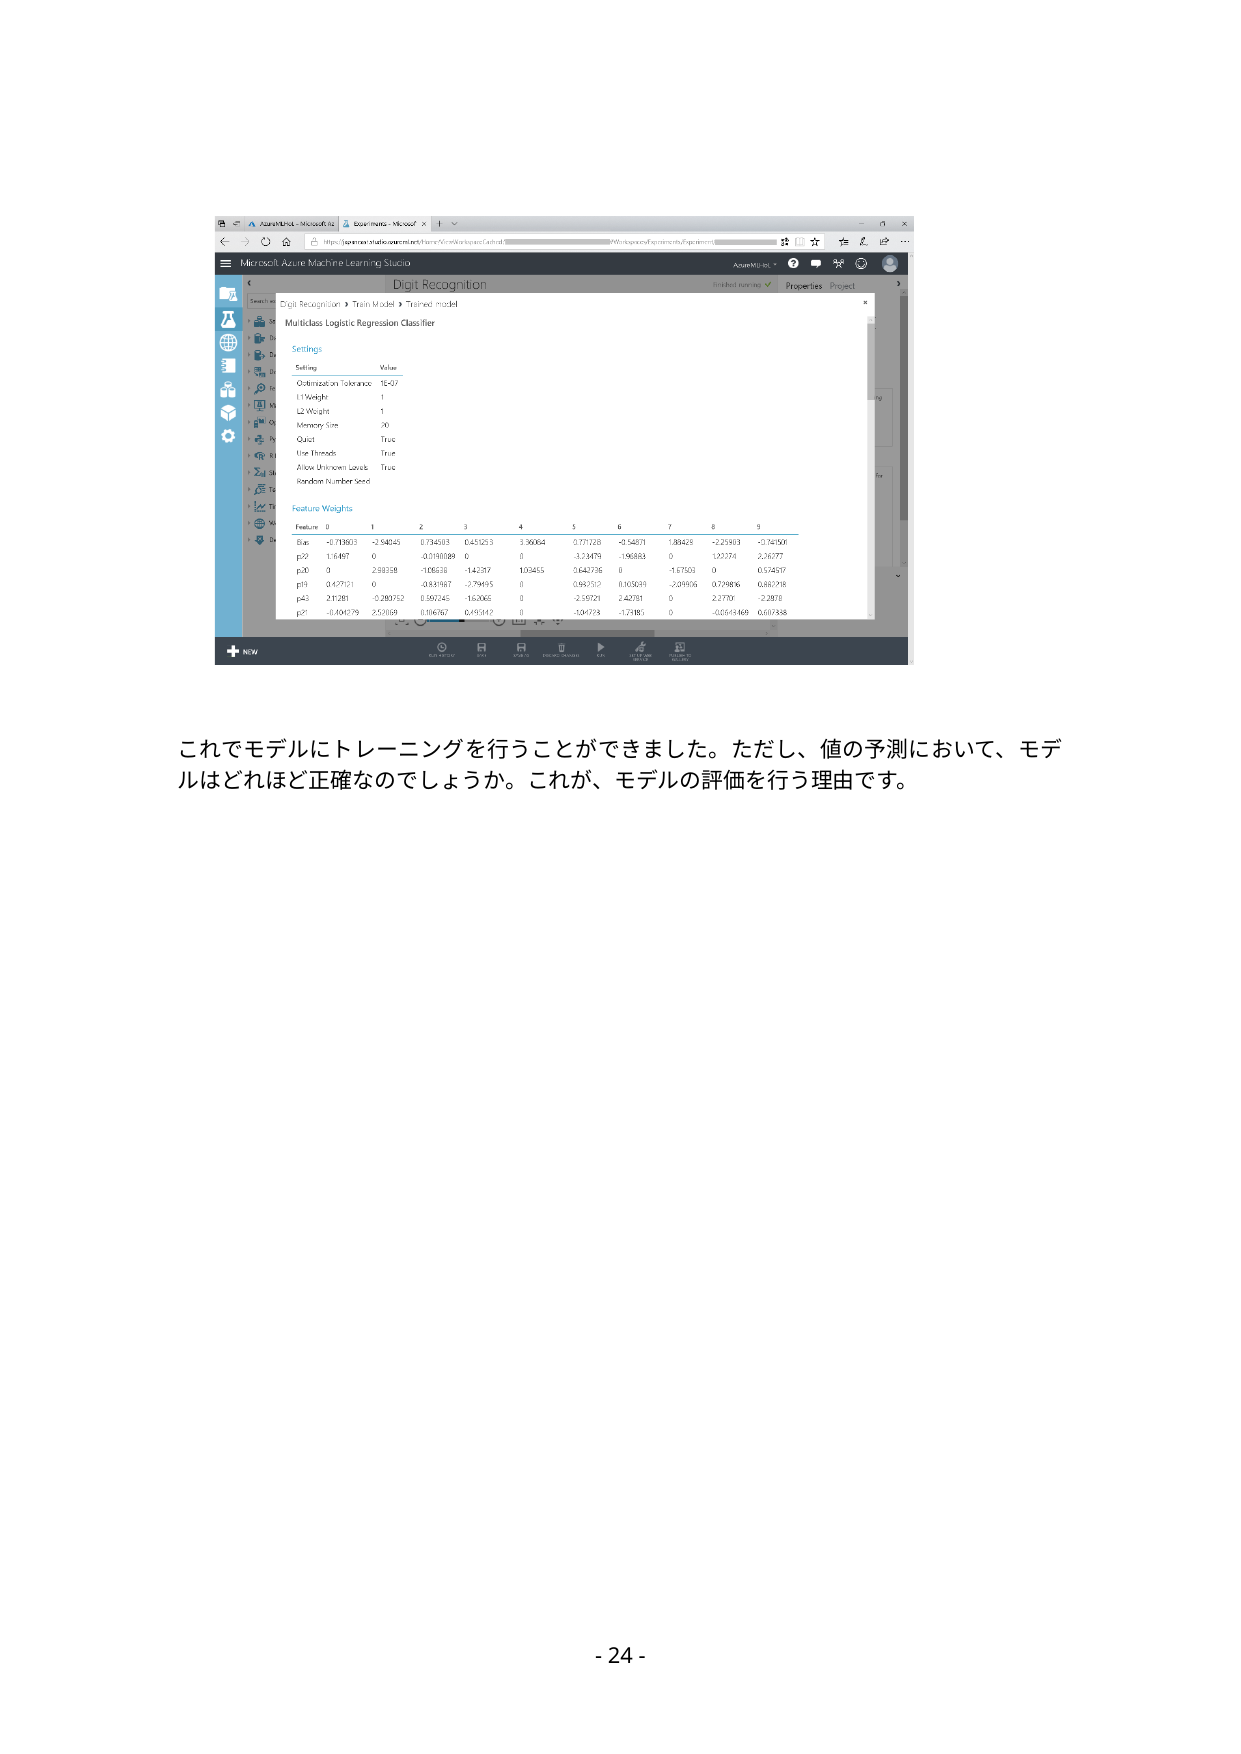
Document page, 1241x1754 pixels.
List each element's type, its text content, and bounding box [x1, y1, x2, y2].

picture [214, 216, 914, 665]
text これでモデルにトレーニングを行うことができました。ただし、値の予測において、モデルはどれほど正確なのでしょうか。これが、モデルの評価を行う理由です。 [177, 732, 1063, 795]
